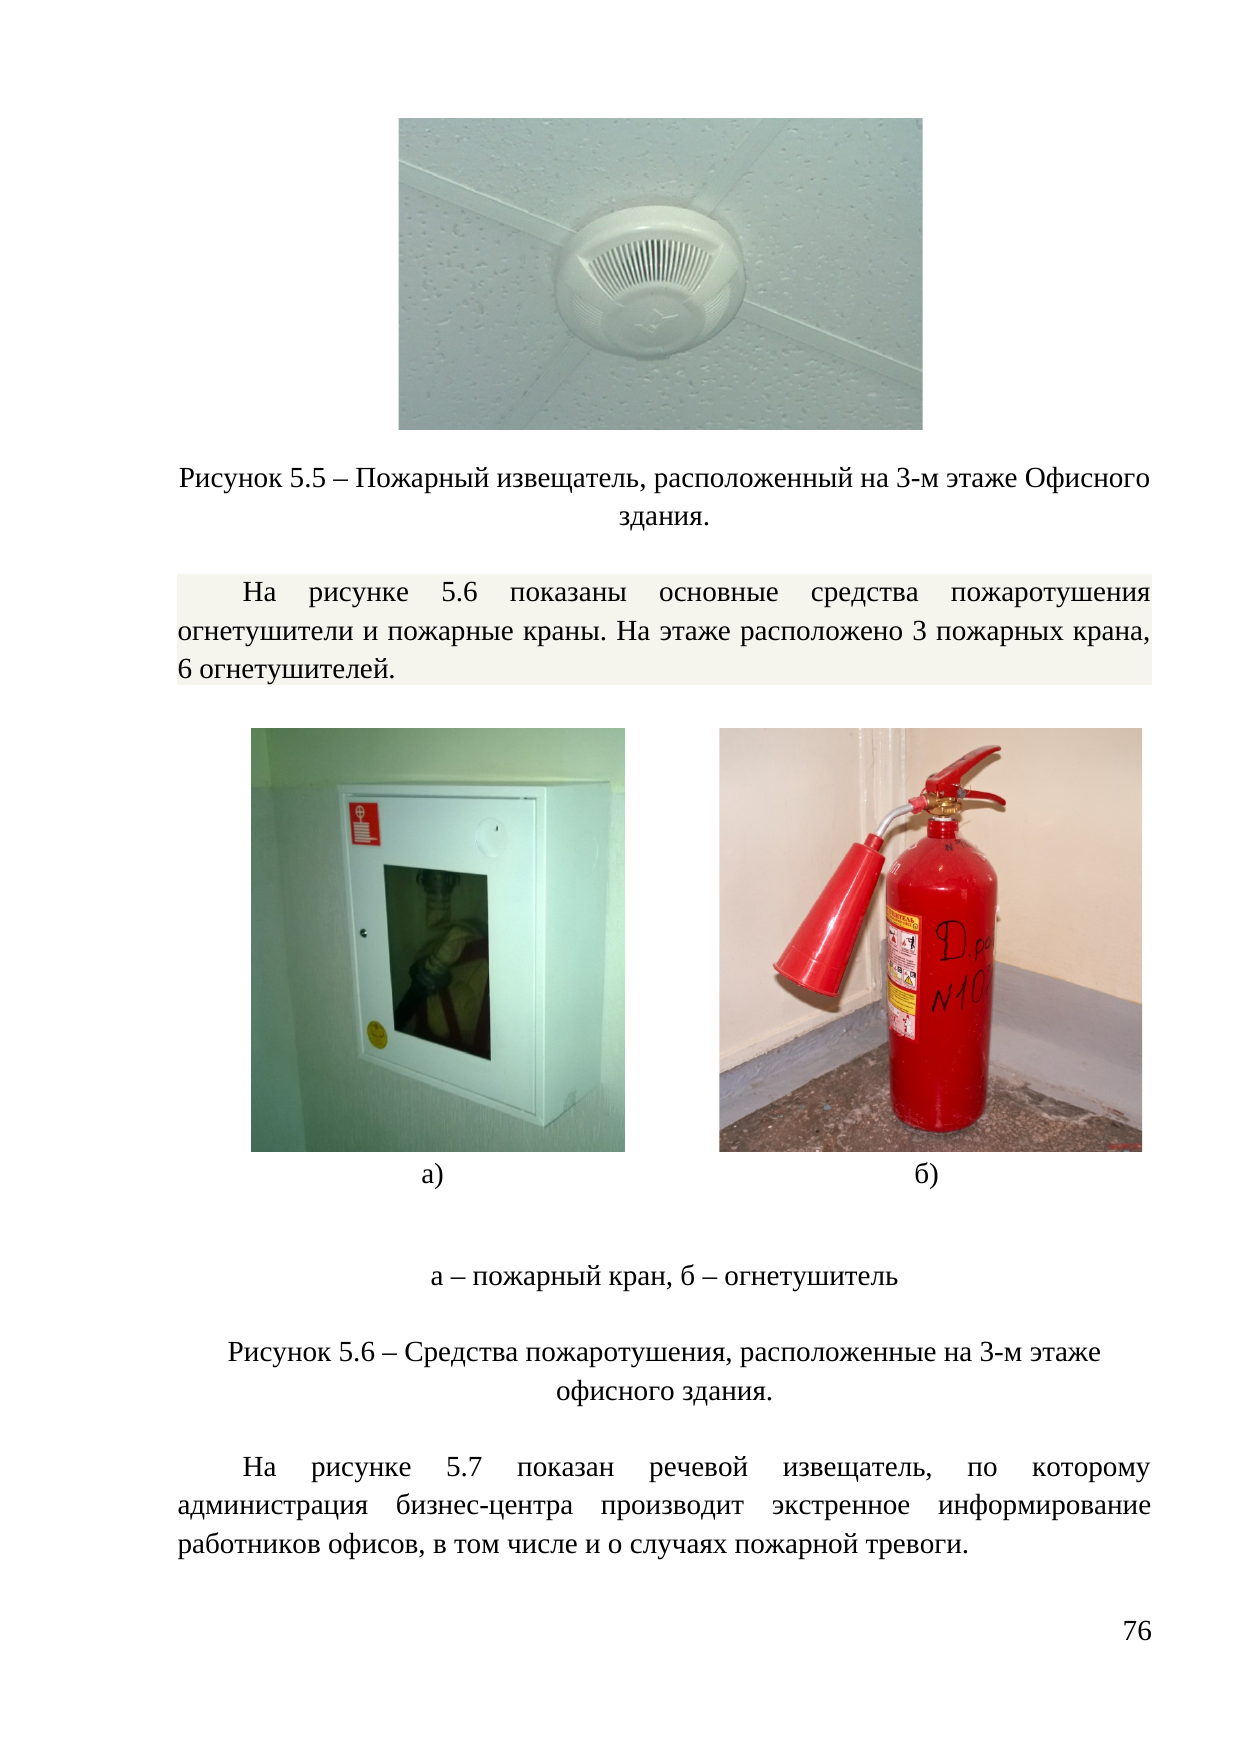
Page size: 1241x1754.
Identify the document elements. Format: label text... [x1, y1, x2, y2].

picture [719, 728, 1143, 1152]
table_header б) [625, 729, 1163, 1195]
text а – пожарный кран, б – огнетушитель [177, 1258, 1152, 1292]
text На рисунке 5.6 показаны основные средства пожаротушения огнетушители и пожарные краны. На этаже расположено 3 пожарных крана, 6 огнетушителей. [177, 574, 1152, 685]
text Рисунок 5.6 – Средства пожаротушения, расположенные на 3-м этаже офисного здания. [177, 1334, 1152, 1406]
table_header а) [166, 729, 625, 1195]
picture [251, 728, 625, 1152]
text Рисунок 5.5 – Пожарный извещатель, расположенный на 3-м этаже Офисного здания. [177, 460, 1152, 532]
picture [398, 118, 923, 430]
text На рисунке 5.7 показан речевой извещатель, по которому администрация бизнес-центра производит экстренное информирование работников офисов, в том числе и о случаях пожарной тревоги. [177, 1449, 1152, 1559]
